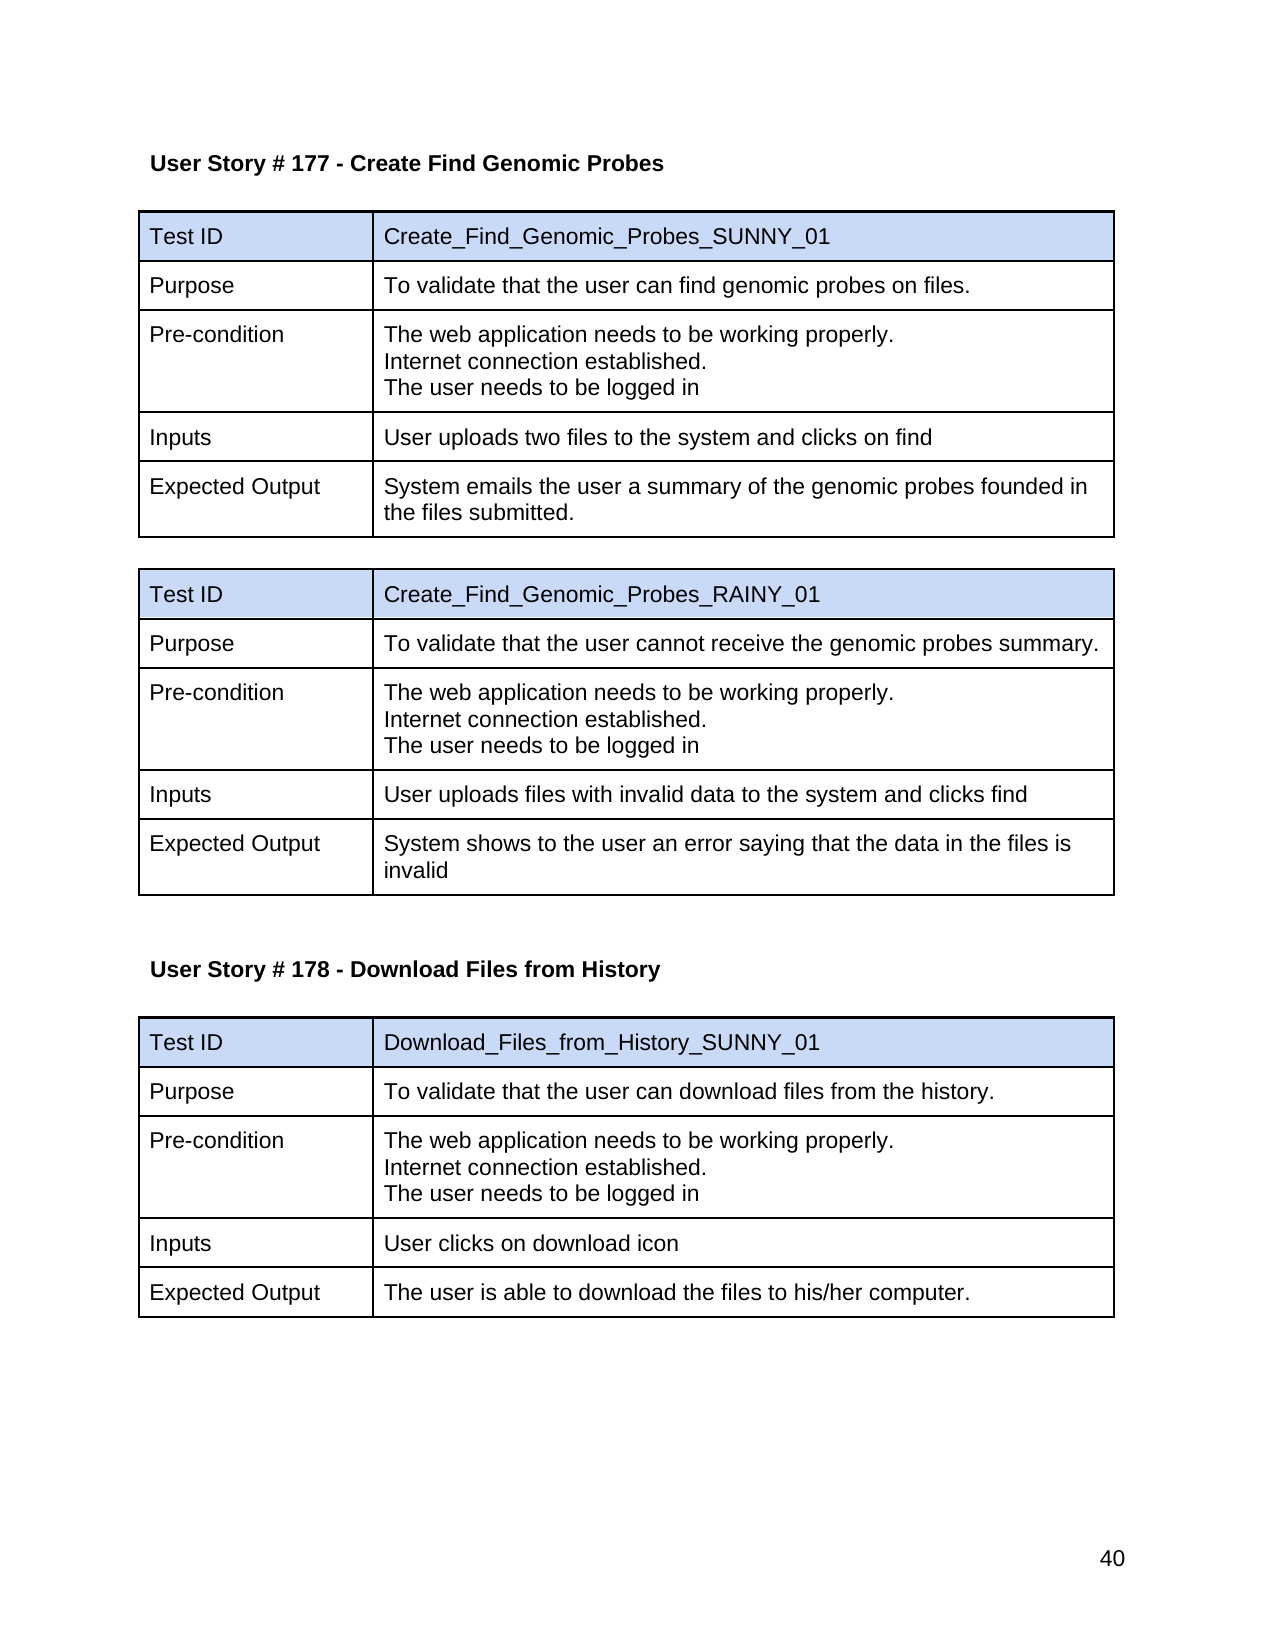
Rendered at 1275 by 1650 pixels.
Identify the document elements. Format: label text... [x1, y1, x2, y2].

table_cell Purpose [140, 262, 372, 309]
table_cell Purpose [140, 1068, 372, 1115]
table_cell System emails the user a summary of the genomic probes founded in the files submitted. [374, 462, 1113, 536]
table_cell User uploads two files to the system and clicks on find [374, 413, 1113, 460]
table_cell The web application needs to be working properly. Internet connection established. The user needs to be logged in [374, 311, 1113, 411]
table_cell To validate that the user cannot receive the genomic probes summary. [374, 620, 1113, 667]
table_cell Inputs [140, 771, 372, 818]
table_header Create_Find_Genomic_Probes_SUNNY_01 [374, 213, 1113, 260]
table_cell Inputs [140, 413, 372, 460]
table_cell Expected Output [140, 462, 372, 536]
table_cell Pre-condition [140, 1117, 372, 1217]
table_cell Expected Output [140, 1268, 372, 1316]
text User Story # 177 - Create Find Genomic Probes [150, 150, 1125, 176]
table_cell To validate that the user can download files from the history. [374, 1068, 1113, 1115]
table_header Test ID [140, 213, 372, 260]
table_header Test ID [140, 570, 372, 617]
table_cell The web application needs to be working properly. Internet connection established. The user needs to be logged in [374, 669, 1113, 769]
table_cell The user is able to download the files to his/her computer. [374, 1268, 1113, 1316]
table_cell Expected Output [140, 820, 372, 893]
table_cell User uploads files with invalid data to the system and clicks find [374, 771, 1113, 818]
table_header Download_Files_from_History_SUNNY_01 [374, 1019, 1113, 1066]
table_header Create_Find_Genomic_Probes_RAINY_01 [374, 570, 1113, 617]
table_cell To validate that the user can find genomic probes on files. [374, 262, 1113, 309]
table_cell System shows to the user an error saying that the data in the files is invalid [374, 820, 1113, 893]
text User Story # 178 - Download Files from History [150, 956, 1125, 982]
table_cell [374, 1117, 1113, 1217]
table_header Test ID [140, 1019, 372, 1066]
table_cell Pre-condition [140, 669, 372, 769]
table_cell Purpose [140, 620, 372, 667]
table_cell Pre-condition [140, 311, 372, 411]
table_cell Inputs [140, 1219, 372, 1266]
table_cell User clicks on download icon [374, 1219, 1113, 1266]
